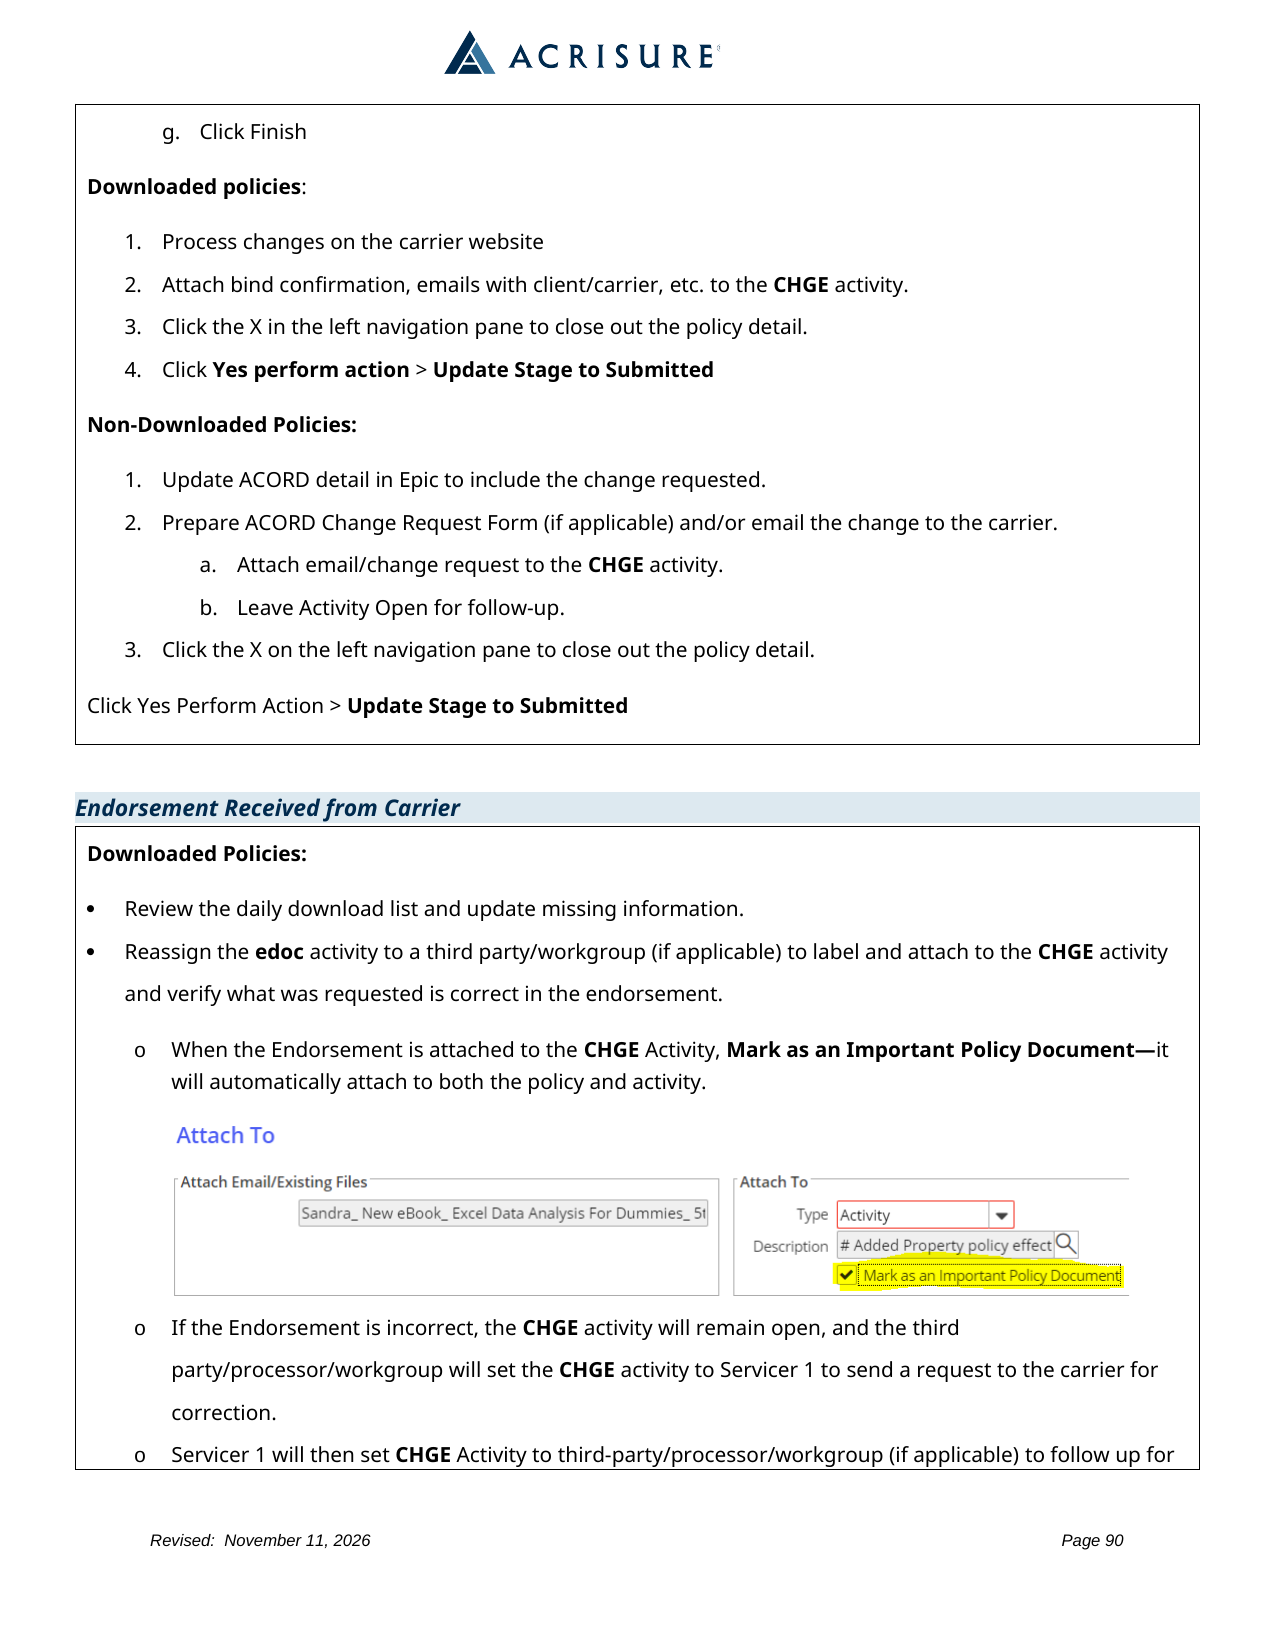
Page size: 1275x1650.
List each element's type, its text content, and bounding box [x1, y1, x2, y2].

picture [161, 1112, 1130, 1296]
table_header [76, 827, 1199, 1469]
picture [442, 23, 721, 80]
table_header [76, 105, 1199, 744]
subtitle Endorsement Received from Carrier [75, 792, 1200, 823]
